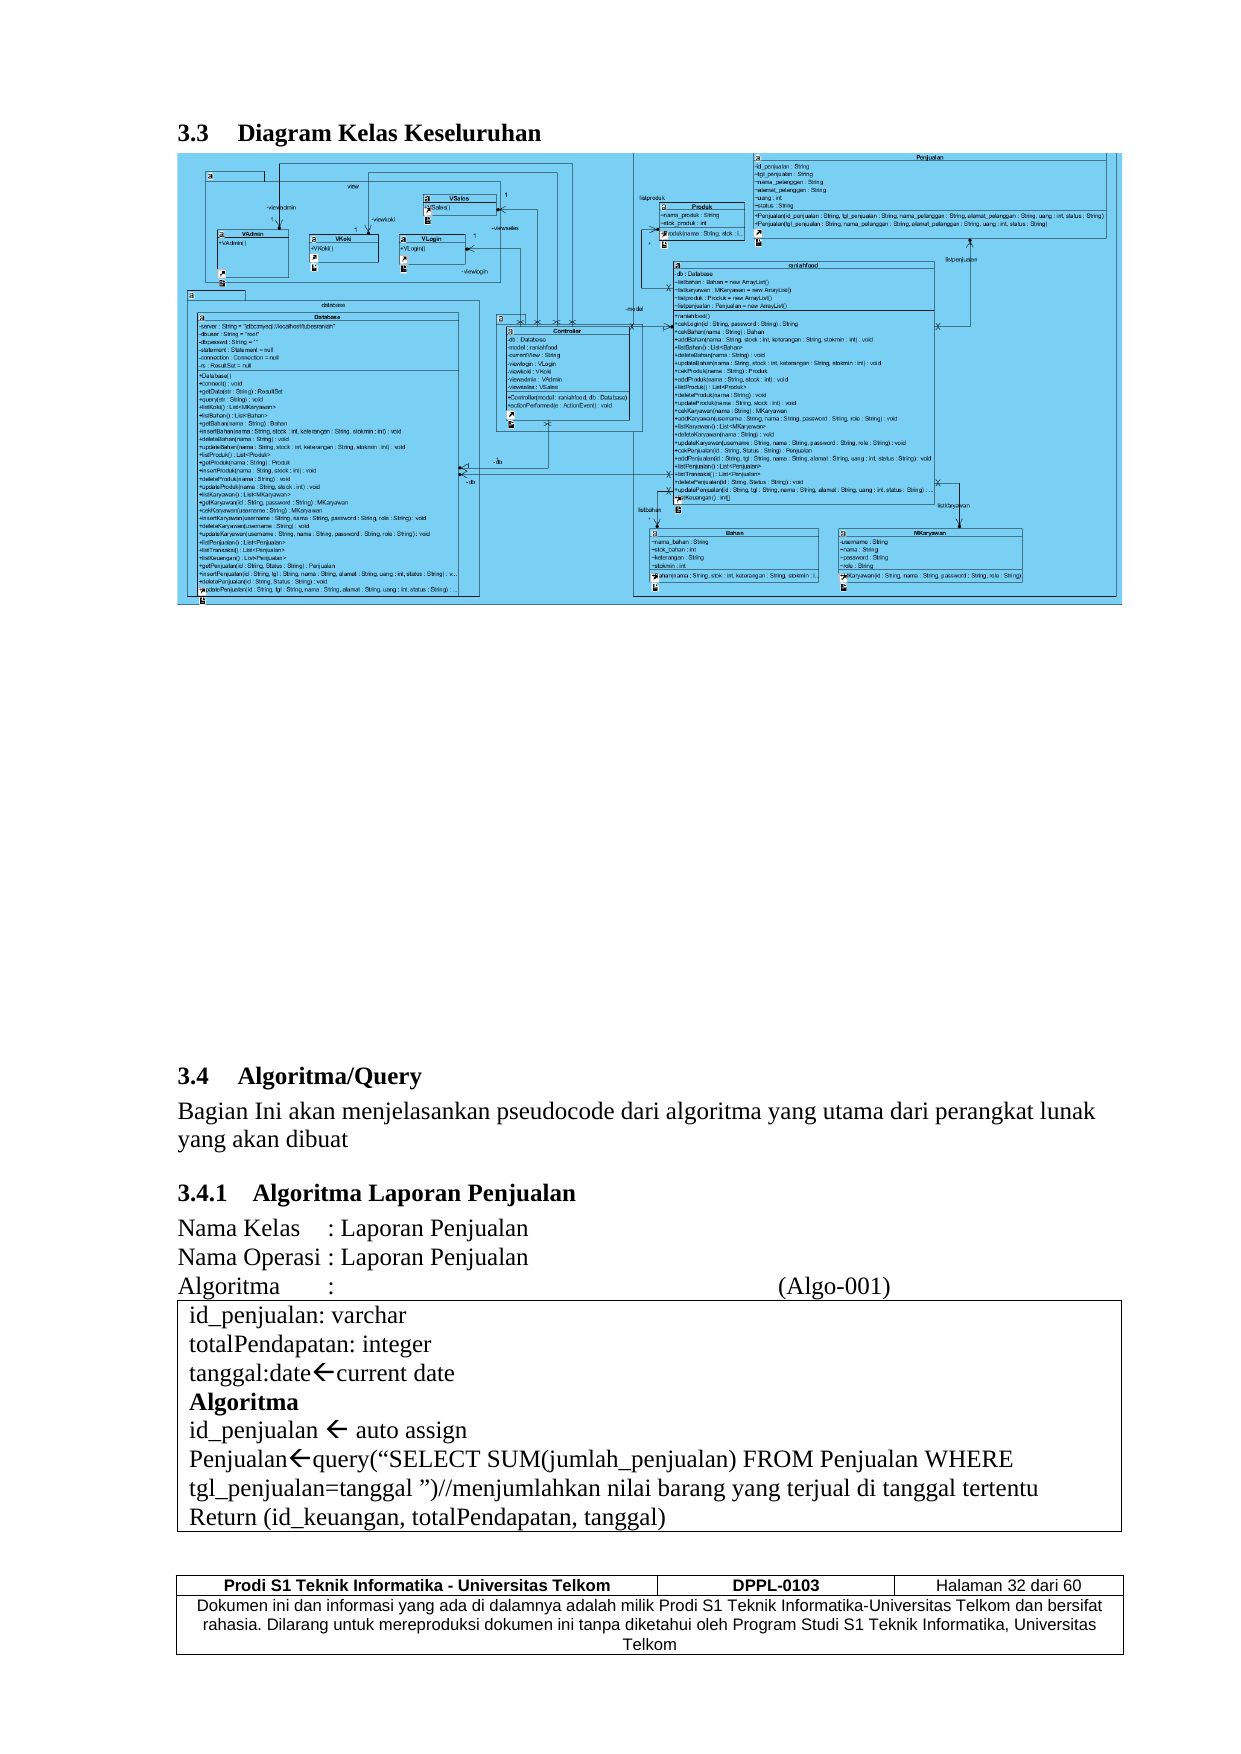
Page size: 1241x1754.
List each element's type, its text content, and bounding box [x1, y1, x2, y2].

table_header id_penjualan: varchar totalPendapatan: integer tanggal:datecurrent date Algoritma id_penjualan auto assign Penjualanquery(“SELECT SUM(jumlah_penjualan) FROM Penjualan WHERE tgl_penjualan=tanggal ”)//menjumlahkan nilai barang yang terjual di tanggal tertentu Return (id_keuangan, totalPendapatan, tanggal) [178, 1301, 1121, 1531]
text Nama Kelas : Laporan Penjualan [177, 1213, 1122, 1242]
subtitle Algoritma/Query [177, 1061, 1122, 1089]
picture [177, 153, 1123, 605]
subtitle Algoritma Laporan Penjualan [177, 1178, 1122, 1207]
text Nama Operasi : Laporan Penjualan [177, 1242, 1122, 1271]
text Algoritma : (Algo-001) [177, 1271, 1122, 1299]
subtitle Diagram Kelas Keseluruhan [177, 118, 1122, 147]
text Bagian Ini akan menjelasankan pseudocode dari algoritma yang utama dari perangkat lunak yang akan dibuat [177, 1096, 1122, 1153]
